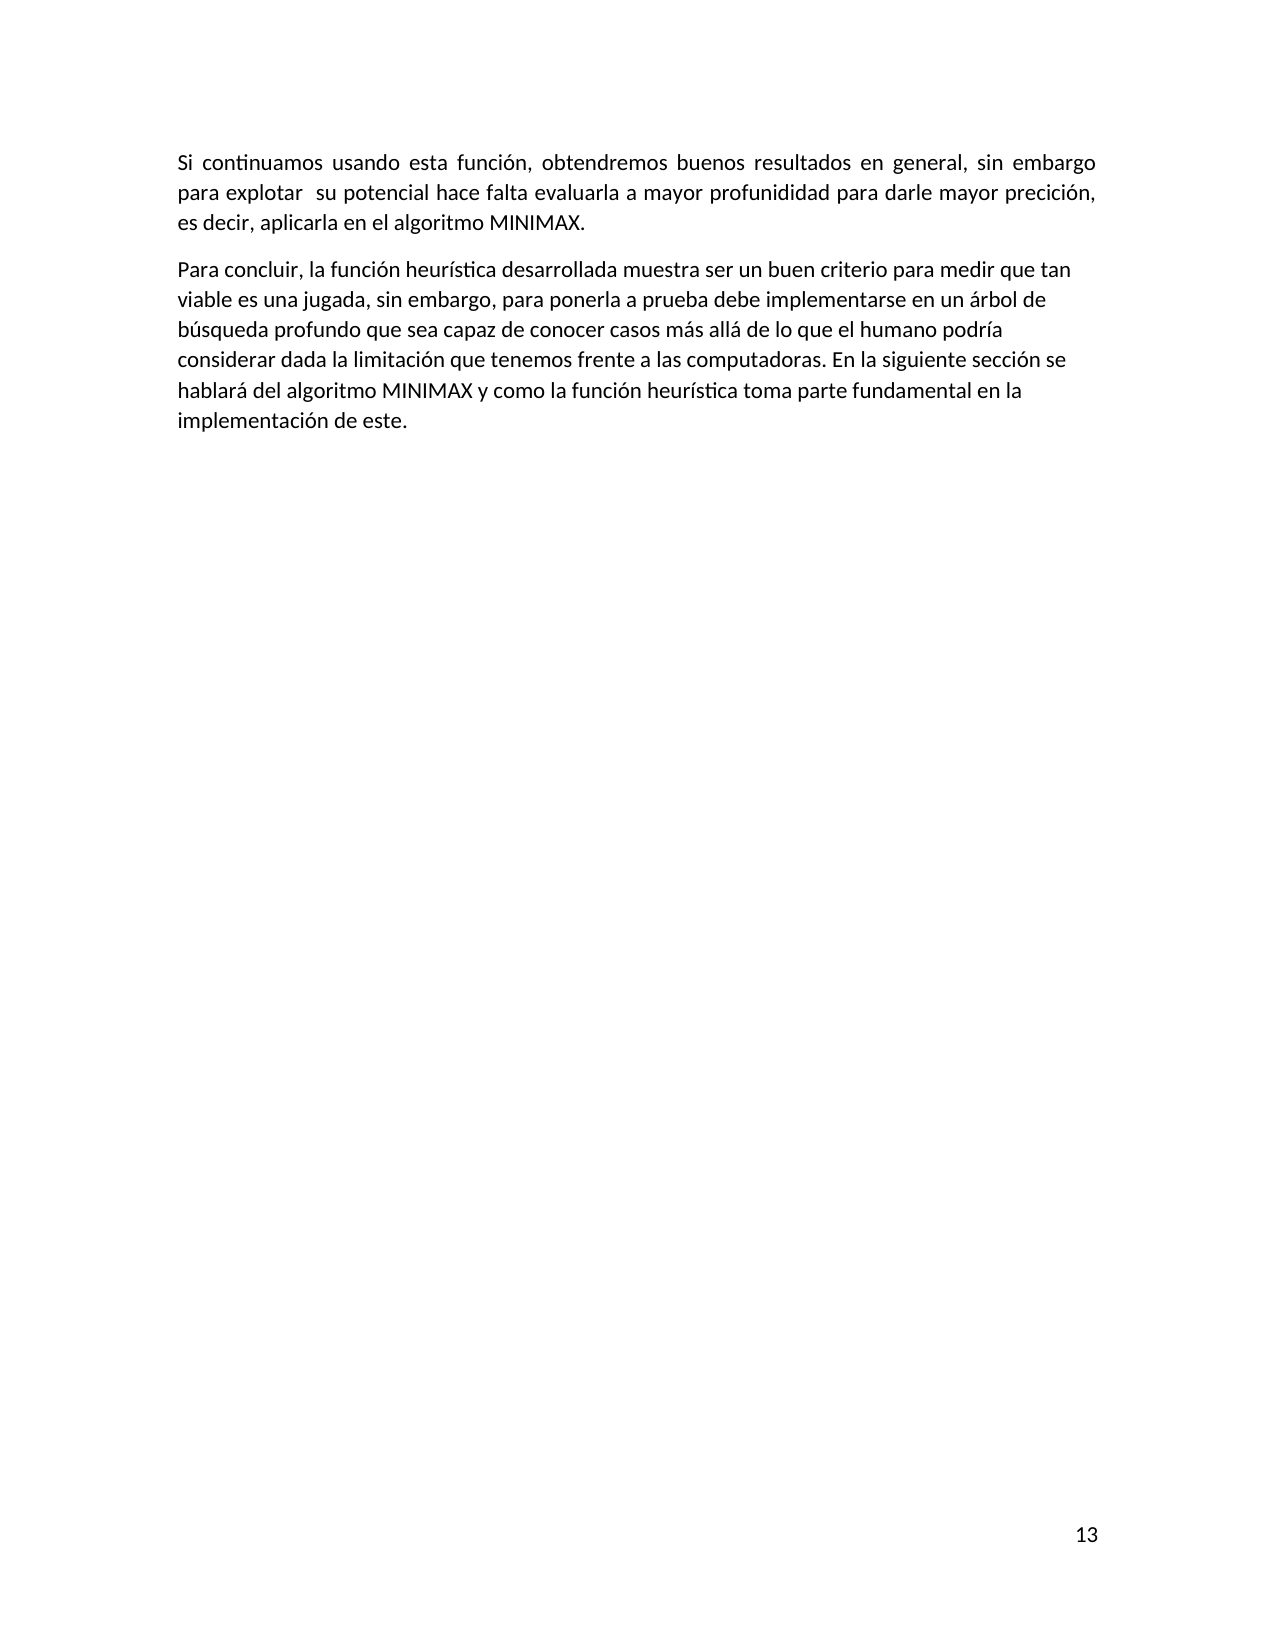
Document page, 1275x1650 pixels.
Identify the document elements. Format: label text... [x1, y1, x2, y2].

text Si continuamos usando esta función, obtendremos buenos resultados en general, sin embargo para explotar su potencial hace falta evaluarla a mayor profunididad para darle mayor precición, es decir, aplicarla en el algoritmo MINIMAX. [177, 148, 1098, 236]
text Para concluir, la función heurística desarrollada muestra ser un buen criterio para medir que tan viable es una jugada, sin embargo, para ponerla a prueba debe implementarse en un árbol de búsqueda profundo que sea capaz de conocer casos más allá de lo que el humano podría considerar dada la limitación que tenemos frente a las computadoras. En la siguiente sección se hablará del algoritmo MINIMAX y como la función heurística toma parte fundamental en la implementación de este. [177, 255, 1098, 434]
